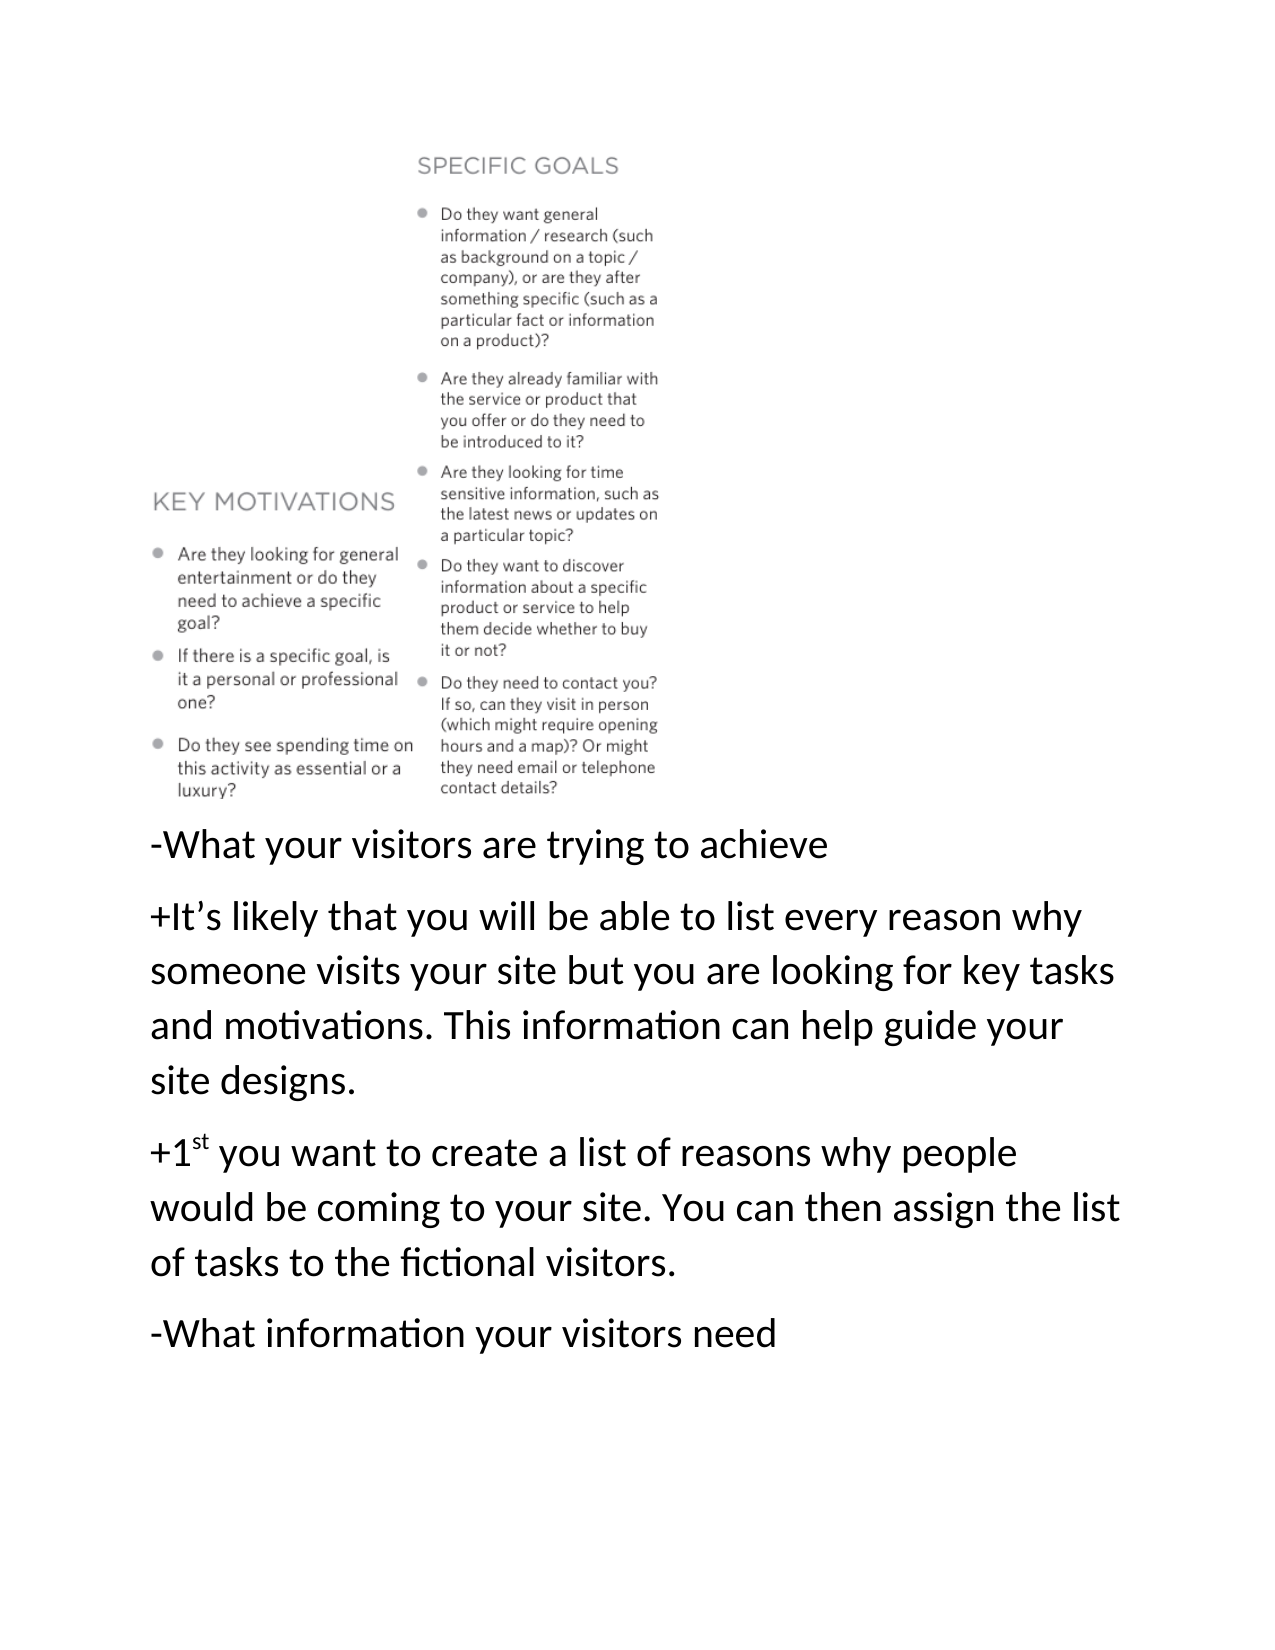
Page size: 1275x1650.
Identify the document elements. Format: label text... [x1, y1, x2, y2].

picture [150, 150, 666, 799]
text -What information your visitors need [150, 1307, 1125, 1358]
text +It’s likely that you will be able to list every reason why someone visits your site but you are looking for key tasks and motivations. This information can help guide your site designs. [150, 889, 1125, 1105]
text -What your visitors are trying to achieve [150, 818, 1125, 869]
text +1st you want to create a list of reasons why people would be coming to your site. You can then assign the list of tasks to the fictional visitors. [150, 1126, 1125, 1286]
